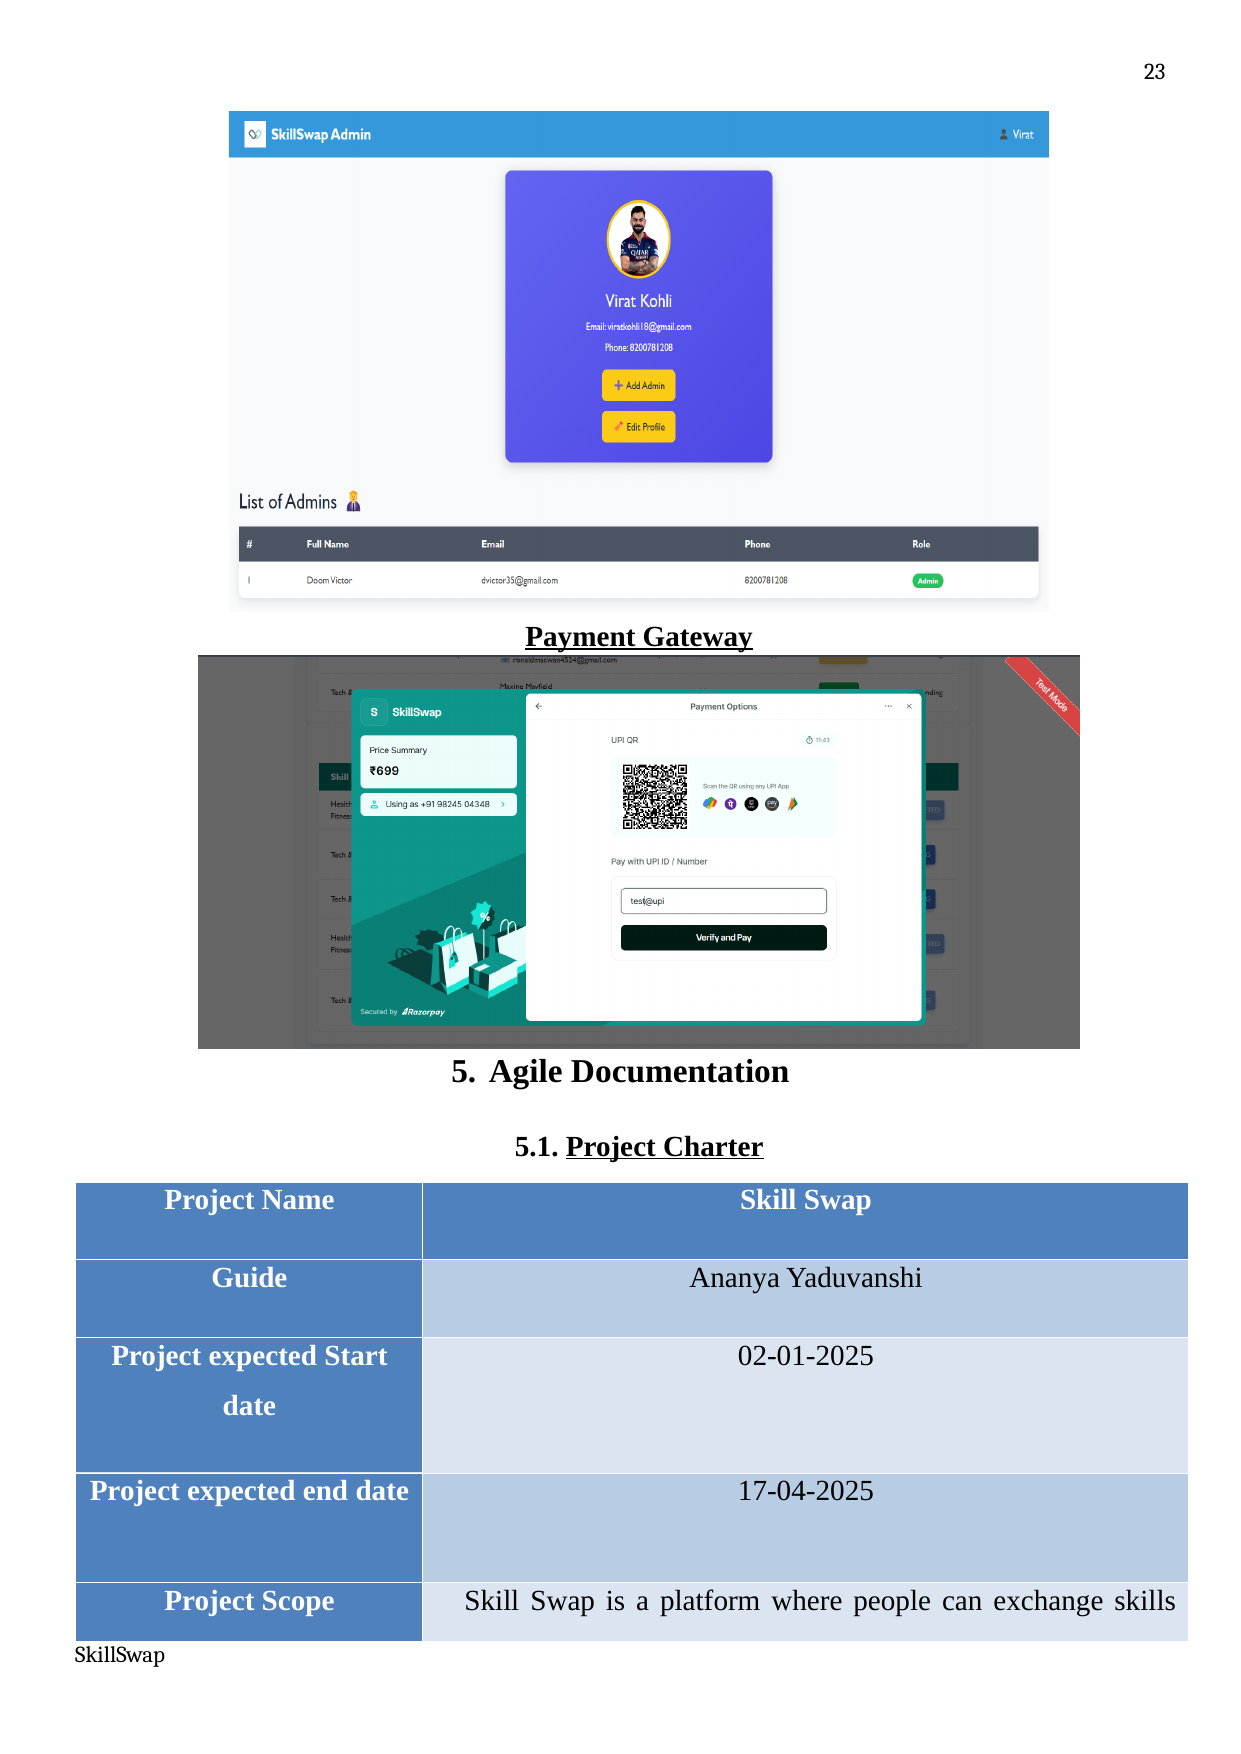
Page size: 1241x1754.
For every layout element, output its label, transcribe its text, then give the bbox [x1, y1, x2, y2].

table_cell Ananya Yaduvanshi [423, 1260, 1188, 1337]
picture [228, 111, 1049, 617]
table_header Skill Swap [423, 1183, 1188, 1259]
table_cell Project expected Start date [76, 1338, 422, 1472]
table_cell 17-04-2025 [423, 1474, 1188, 1582]
list Payment Gateway [112, 619, 1165, 653]
table_cell Project expected end date [76, 1474, 422, 1582]
list 5.1. Project Charter [112, 1129, 1165, 1162]
table_cell Guide [76, 1260, 422, 1337]
table_cell 02-01-2025 [423, 1338, 1188, 1472]
list Agile Documentation [75, 1051, 1165, 1089]
table_cell Project Scope [76, 1583, 422, 1641]
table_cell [423, 1583, 1188, 1641]
picture [198, 655, 1080, 1049]
table_header Project Name [76, 1183, 422, 1259]
